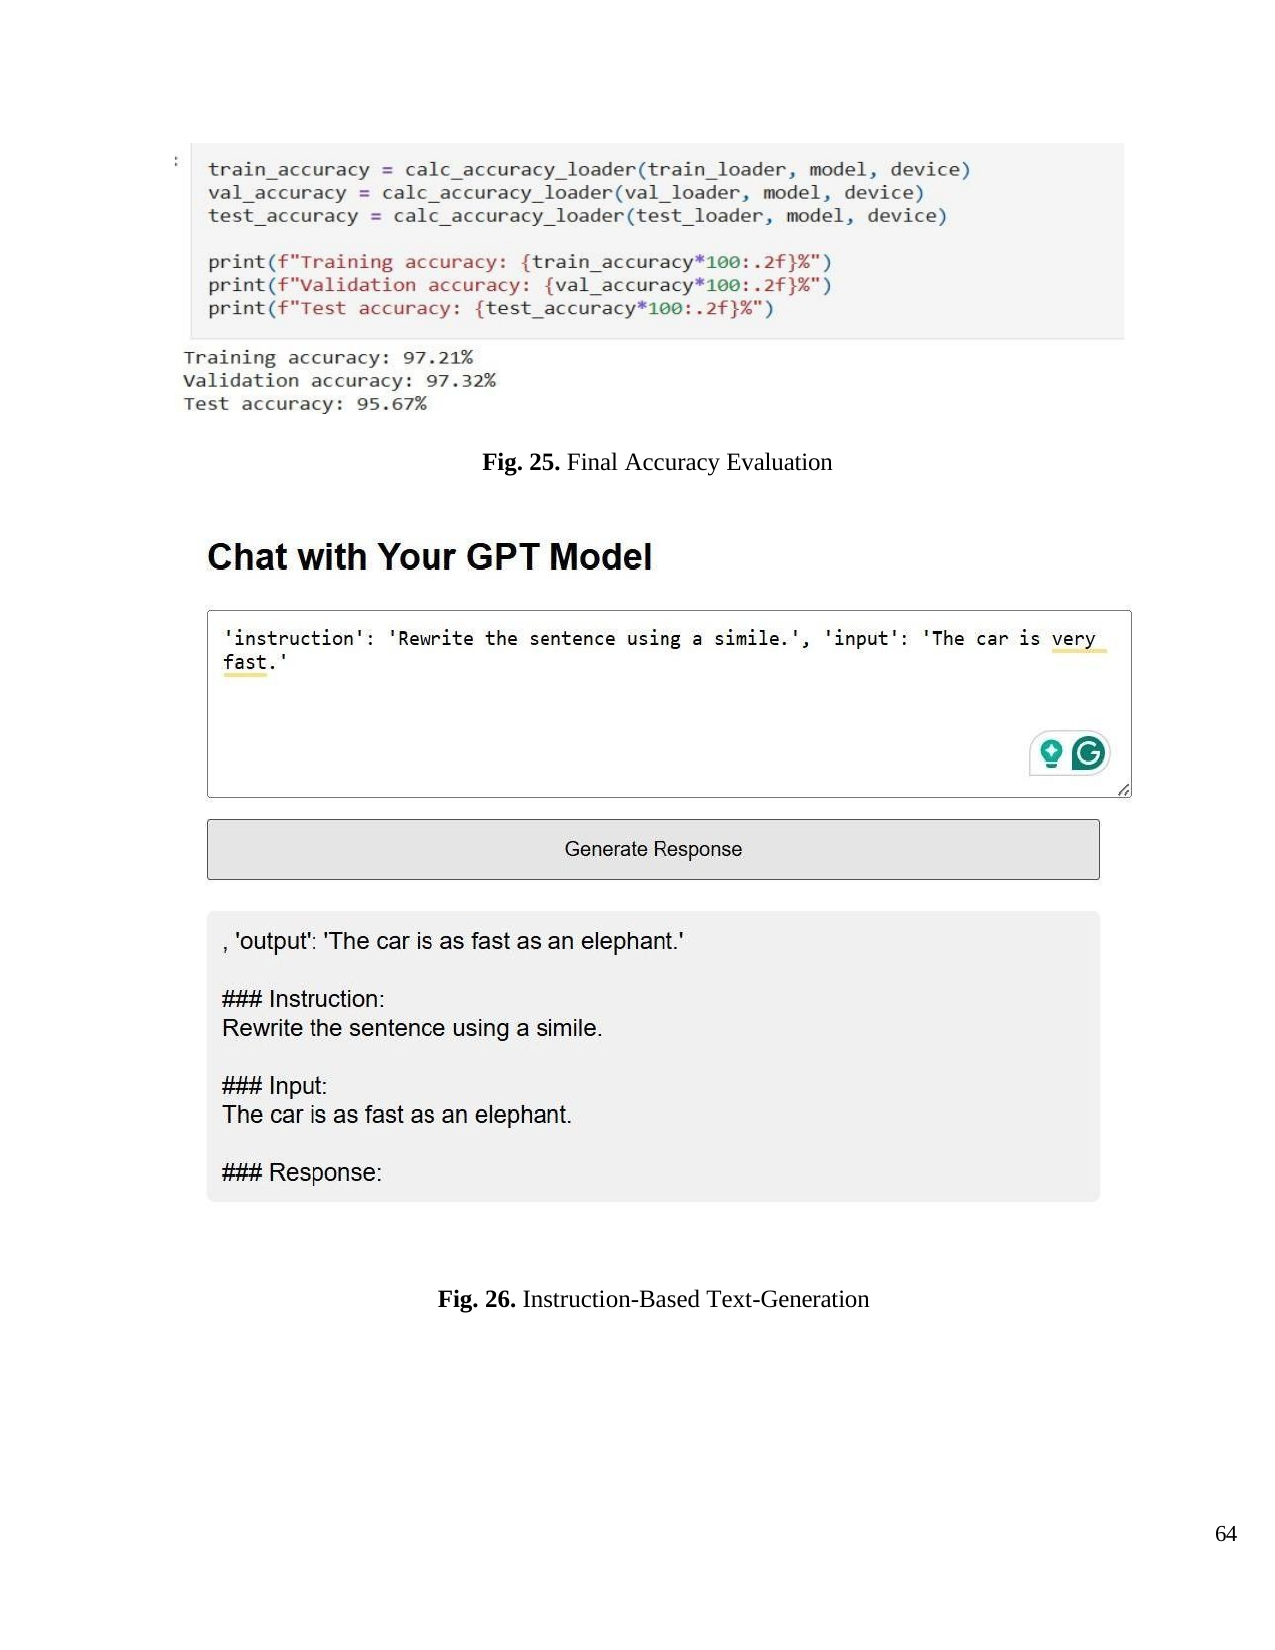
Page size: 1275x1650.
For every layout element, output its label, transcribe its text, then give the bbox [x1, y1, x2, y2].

text Fig. 26. Instruction-Based Text-Generation [438, 1284, 1275, 1313]
picture [174, 143, 1125, 414]
picture [197, 538, 1133, 1208]
text Fig. 25. Final Accuracy Evaluation [228, 447, 1087, 476]
